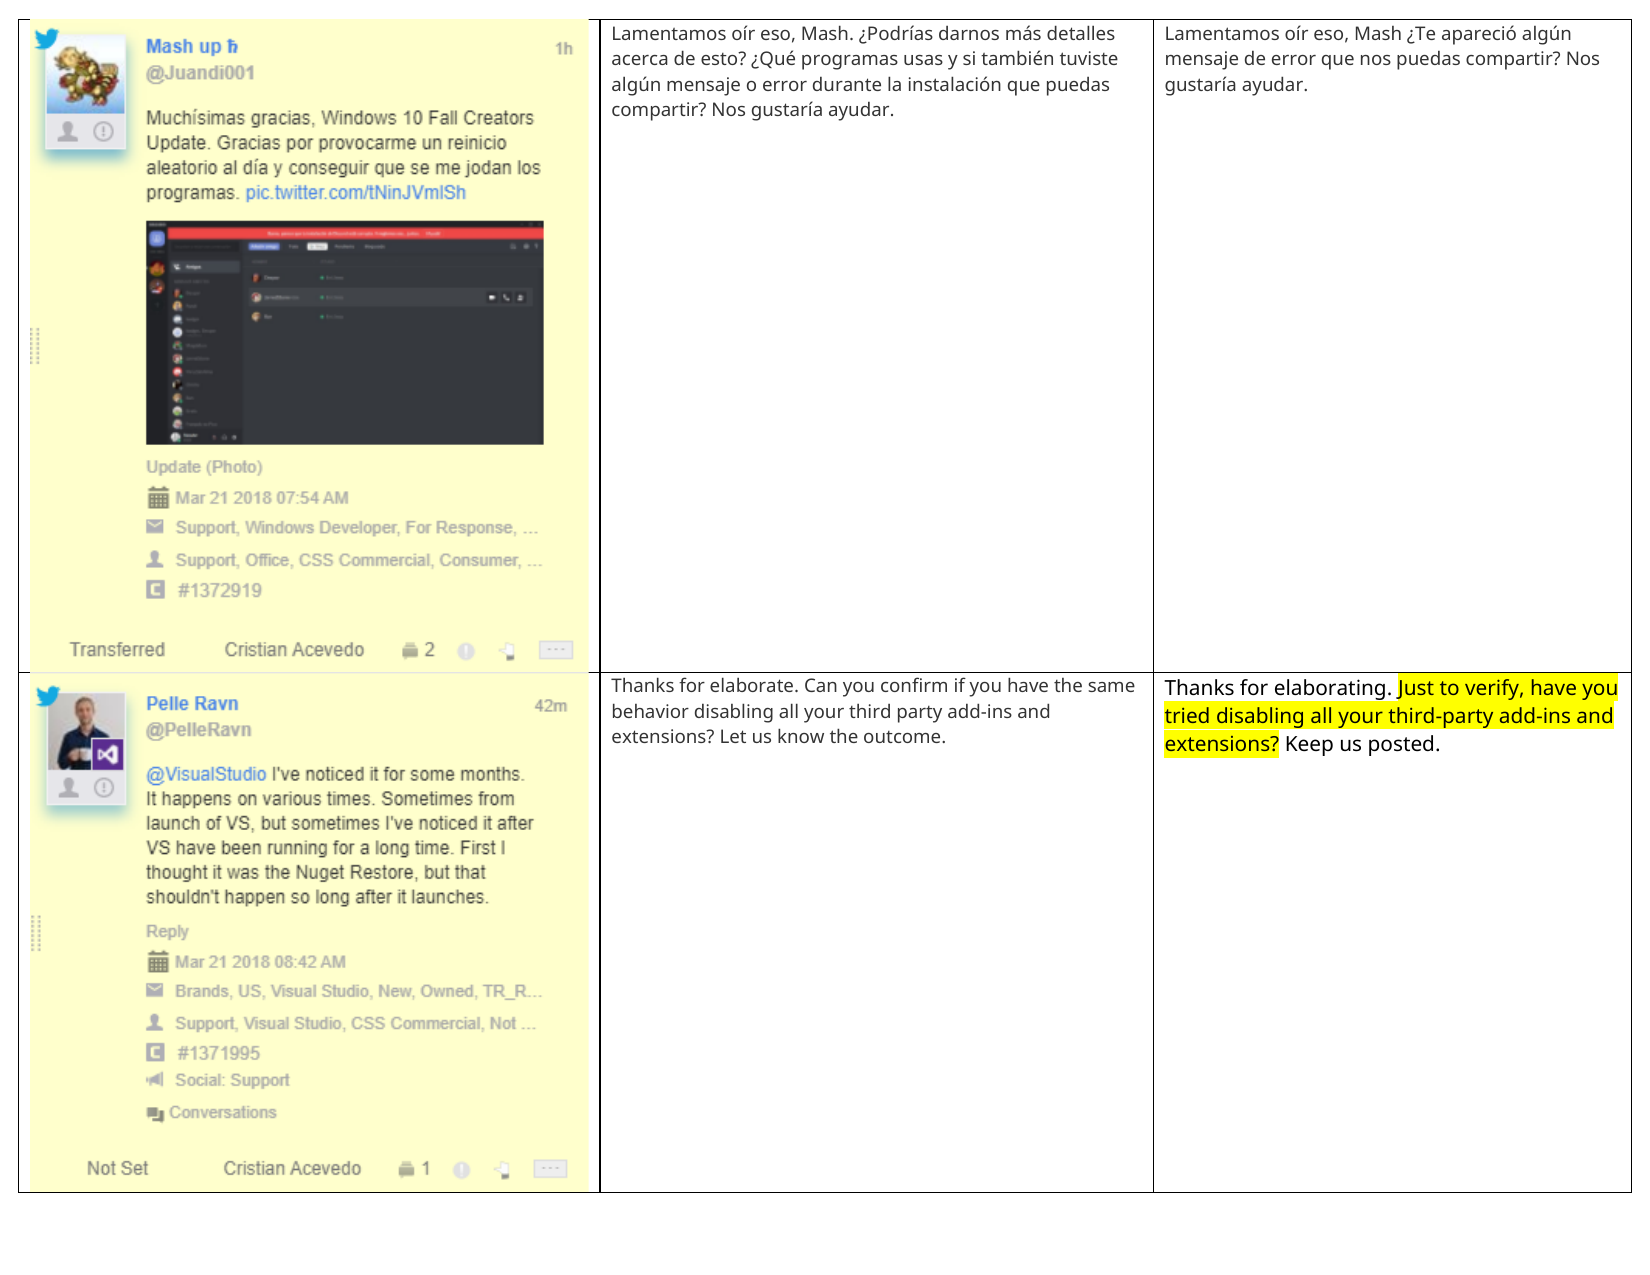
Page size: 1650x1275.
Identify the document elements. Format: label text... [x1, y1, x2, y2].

table_cell Lamentamos oír eso, Mash. ¿Podrías darnos más detalles acerca de esto? ¿Qué programas usas y si también tuviste algún mensaje o error durante la instalación que puedas compartir? Nos gustaría ayudar. [601, 20, 1153, 672]
picture [30, 19, 589, 1192]
table_cell Lamentamos oír eso, Mash ¿Te apareció algún mensaje de error que nos puedas compartir? Nos gustaría ayudar. [1154, 20, 1631, 672]
table_cell Thanks for elaborating. Just to verify, have you tried disabling all your third-party add-ins and extensions? Keep us posted. [1154, 673, 1631, 1192]
table_cell [19, 20, 30, 672]
table_cell [19, 673, 30, 1192]
table_cell [589, 673, 599, 1192]
table_cell Thanks for elaborate. Can you confirm if you have the same behavior disabling all your third party add-ins and extensions? Let us know the outcome. [601, 673, 1153, 1192]
table_cell [589, 20, 599, 672]
